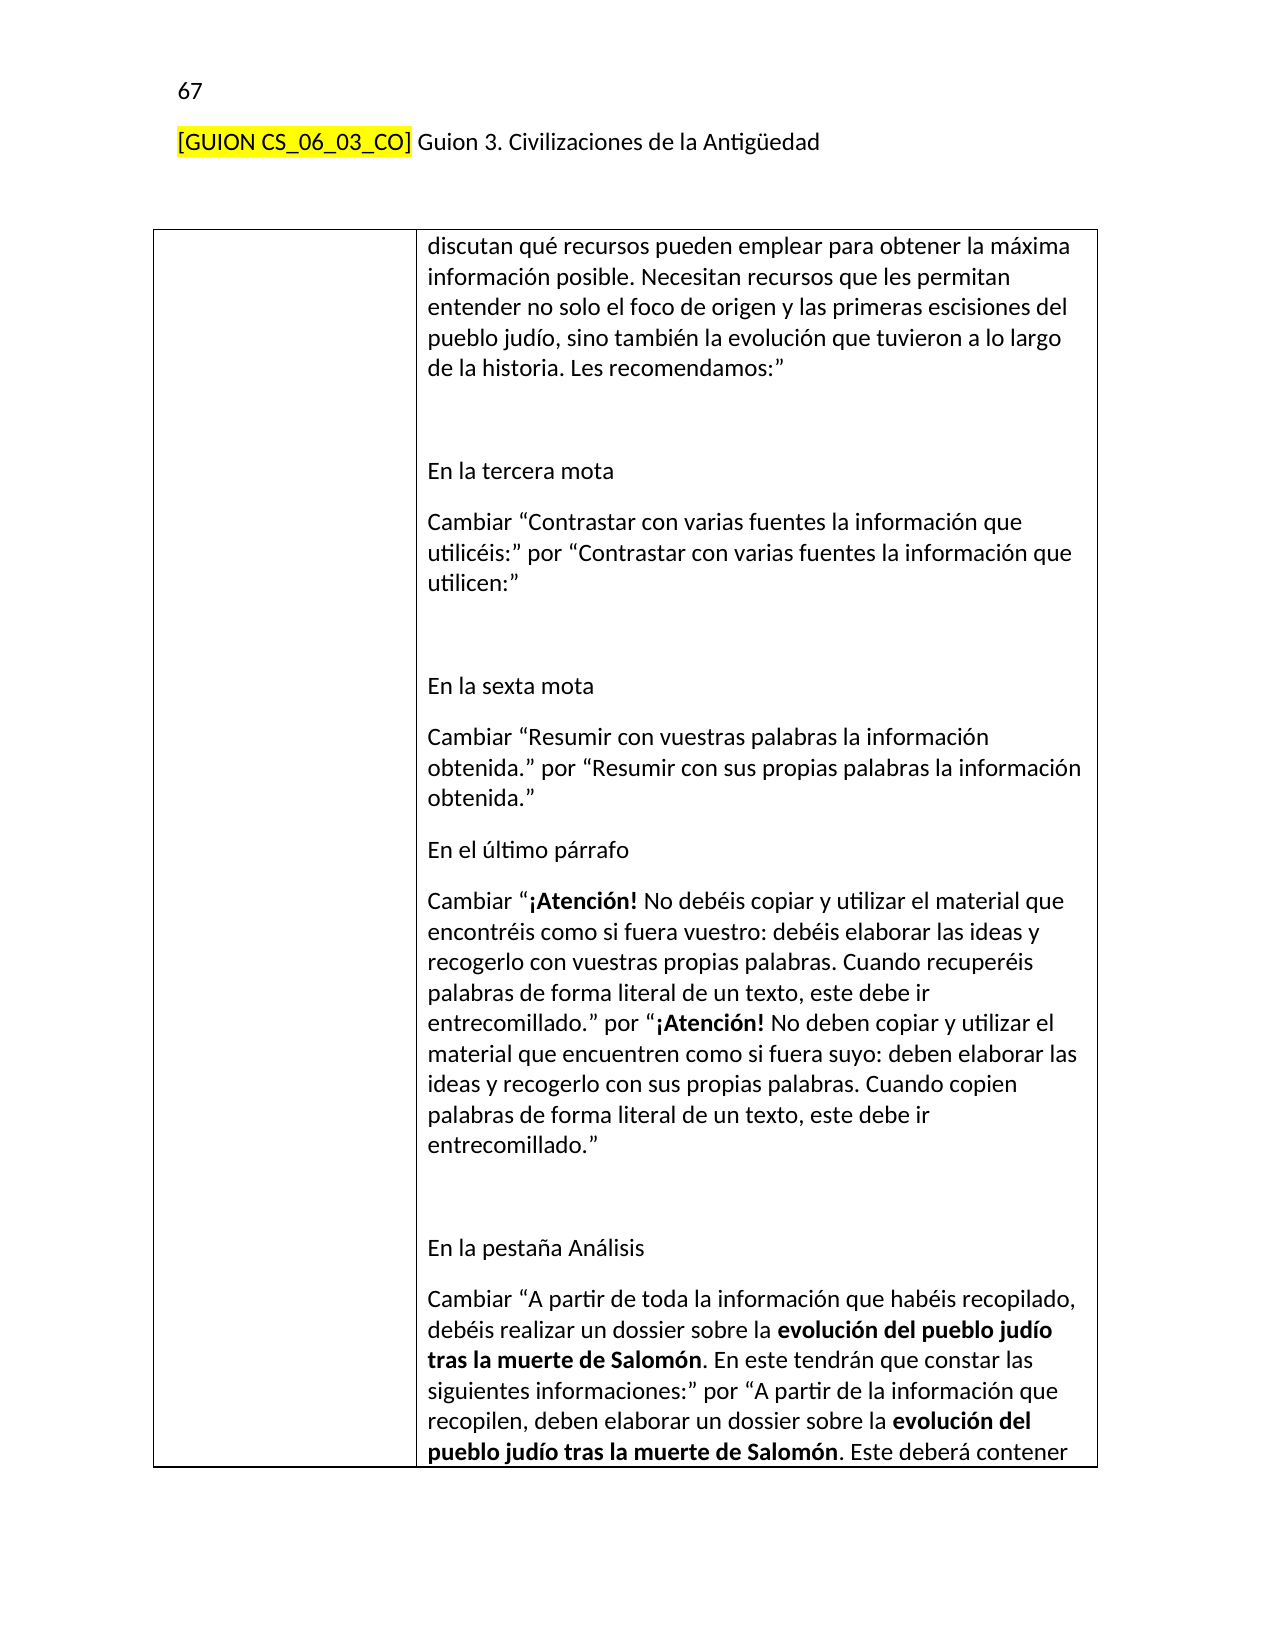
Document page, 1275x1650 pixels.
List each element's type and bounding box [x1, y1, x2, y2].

table_cell [417, 230, 1097, 1466]
table_cell [154, 230, 416, 1466]
